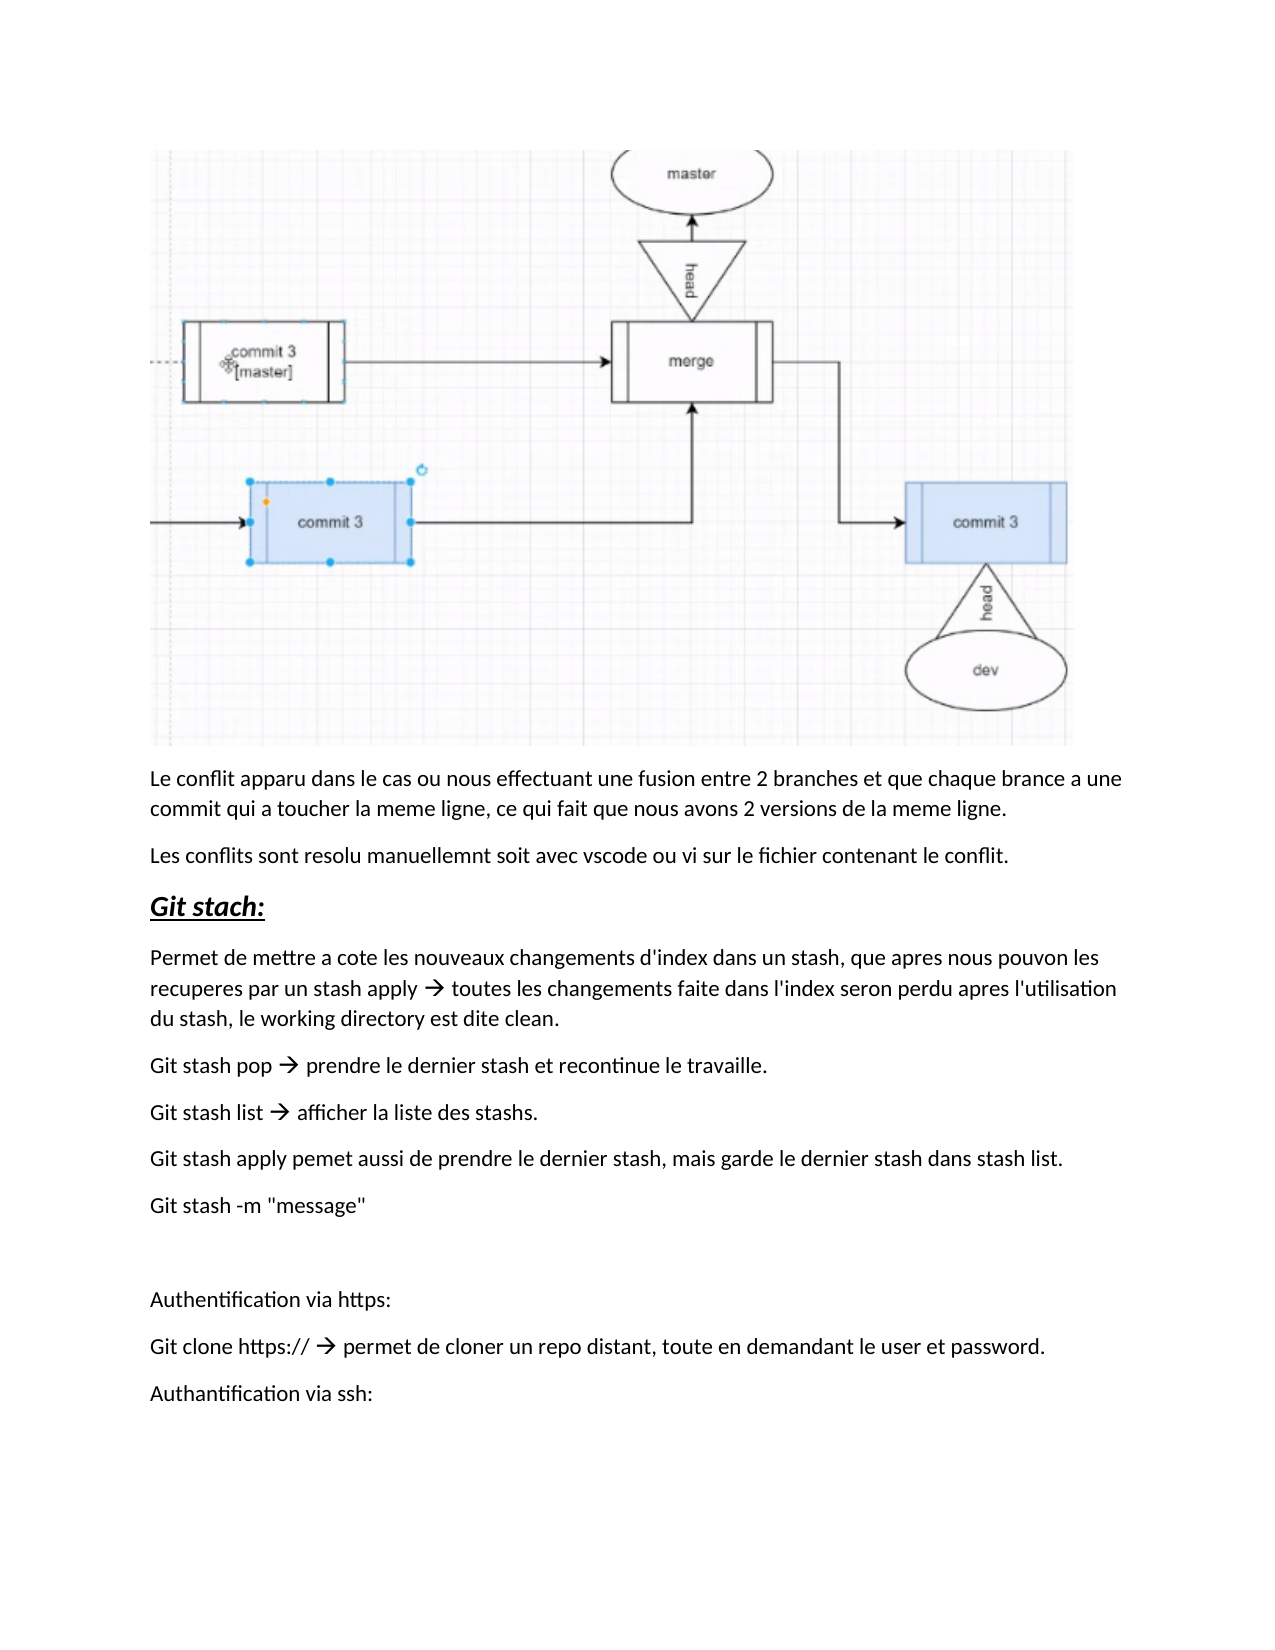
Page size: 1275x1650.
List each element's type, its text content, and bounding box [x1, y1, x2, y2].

text Les conflits sont resolu manuellemnt soit avec vscode ou vi sur le fichier contenant le conflit. [150, 841, 1125, 869]
text Le conflit apparu dans le cas ou nous effectuant une fusion entre 2 branches et que chaque brance a une commit qui a toucher la meme ligne, ce qui fait que nous avons 2 versions de la meme ligne. [150, 764, 1125, 823]
text Git stach: [150, 888, 1125, 924]
text Authentification via https: [150, 1285, 1125, 1313]
text Git clone https:// permet de cloner un repo distant, toute en demandant le user et password. [150, 1332, 1125, 1360]
text Git stash apply pemet aussi de prendre le dernier stash, mais garde le dernier stash dans stash list. [150, 1144, 1125, 1172]
text Git stash pop prendre le dernier stash et recontinue le travaille. [150, 1051, 1125, 1079]
text Authantification via ssh: [150, 1379, 1125, 1407]
text Permet de mettre a cote les nouveaux changements d'index dans un stash, que apres nous pouvon les recuperes par un stash apply toutes les changements faite dans l'index seron perdu apres l'utilisation du stash, le working directory est dite clean. [150, 943, 1125, 1032]
text Git stash list afficher la liste des stashs. [150, 1098, 1125, 1126]
picture [150, 150, 1074, 746]
text Git stash -m "message" [150, 1191, 1125, 1219]
